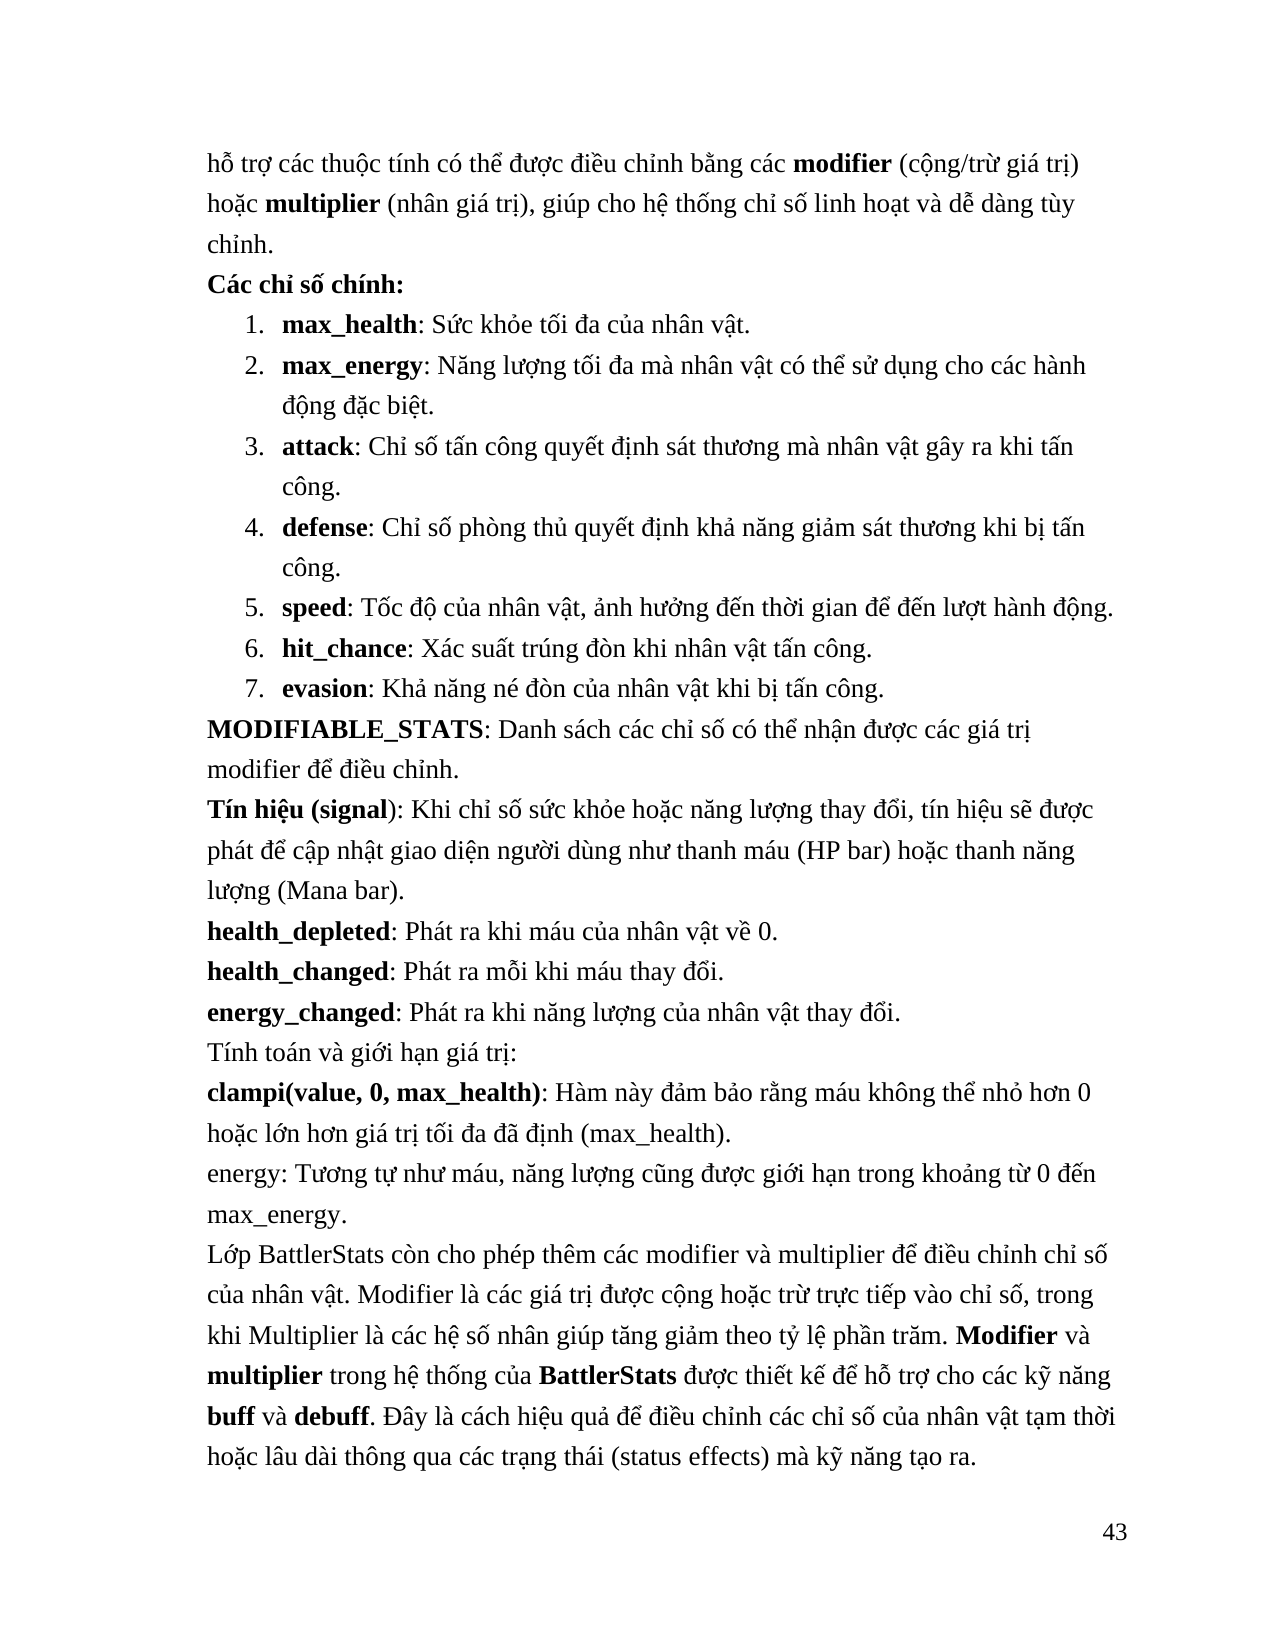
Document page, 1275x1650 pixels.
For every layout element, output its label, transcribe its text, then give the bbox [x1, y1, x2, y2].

text health_depleted: Phát ra khi máu của nhân vật về 0. [207, 915, 1127, 946]
list speed: Tốc độ của nhân vật, ảnh hưởng đến thời gian để đến lượt hành động. [244, 592, 1127, 623]
list max_health: Sức khỏe tối đa của nhân vật. [244, 309, 1127, 340]
list hit_chance: Xác suất trúng đòn khi nhân vật tấn công. [244, 632, 1127, 663]
list max_energy: Năng lượng tối đa mà nhân vật có thể sử dụng cho các hành động đặc biệt. [244, 349, 1127, 421]
list evasion: Khả năng né đòn của nhân vật khi bị tấn công. [244, 672, 1127, 703]
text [207, 147, 1127, 259]
text health_changed: Phát ra mỗi khi máu thay đổi. [207, 955, 1127, 986]
text MODIFIABLE_STATS: Danh sách các chỉ số có thể nhận được các giá trị modifier để điều chỉnh. [207, 713, 1127, 784]
text Tín hiệu (signal): Khi chỉ số sức khỏe hoặc năng lượng thay đổi, tín hiệu sẽ được phát để cập nhật giao diện người dùng như thanh máu (HP bar) hoặc thanh năng lượng (Mana bar). [207, 794, 1127, 906]
text Các chỉ số chính: [207, 268, 1127, 299]
text energy_changed: Phát ra khi năng lượng của nhân vật thay đổi. [207, 996, 1127, 1027]
text energy: Tương tự như máu, năng lượng cũng được giới hạn trong khoảng từ 0 đến max_energy. [207, 1157, 1127, 1229]
list attack: Chỉ số tấn công quyết định sát thương mà nhân vật gây ra khi tấn công. [244, 430, 1127, 501]
list defense: Chỉ số phòng thủ quyết định khả năng giảm sát thương khi bị tấn công. [244, 511, 1127, 582]
text Tính toán và giới hạn giá trị: [207, 1036, 1127, 1067]
text Lớp BattlerStats còn cho phép thêm các modifier và multiplier để điều chỉnh chỉ số của nhân vật. Modifier là các giá trị được cộng hoặc trừ trực tiếp vào chỉ số, trong khi Multiplier là các hệ số nhân giúp tăng giảm theo tỷ lệ phần trăm. Modifier và multiplier trong hệ thống của BattlerStats được thiết kế để hỗ trợ cho các kỹ năng buff và debuff. Đây là cách hiệu quả để điều chỉnh các chỉ số của nhân vật tạm thời hoặc lâu dài thông qua các trạng thái (status effects) mà kỹ năng tạo ra. [207, 1238, 1127, 1471]
text clampi(value, 0, max_health): Hàm này đảm bảo rằng máu không thể nhỏ hơn 0 hoặc lớn hơn giá trị tối đa đã định (max_health). [207, 1077, 1127, 1148]
